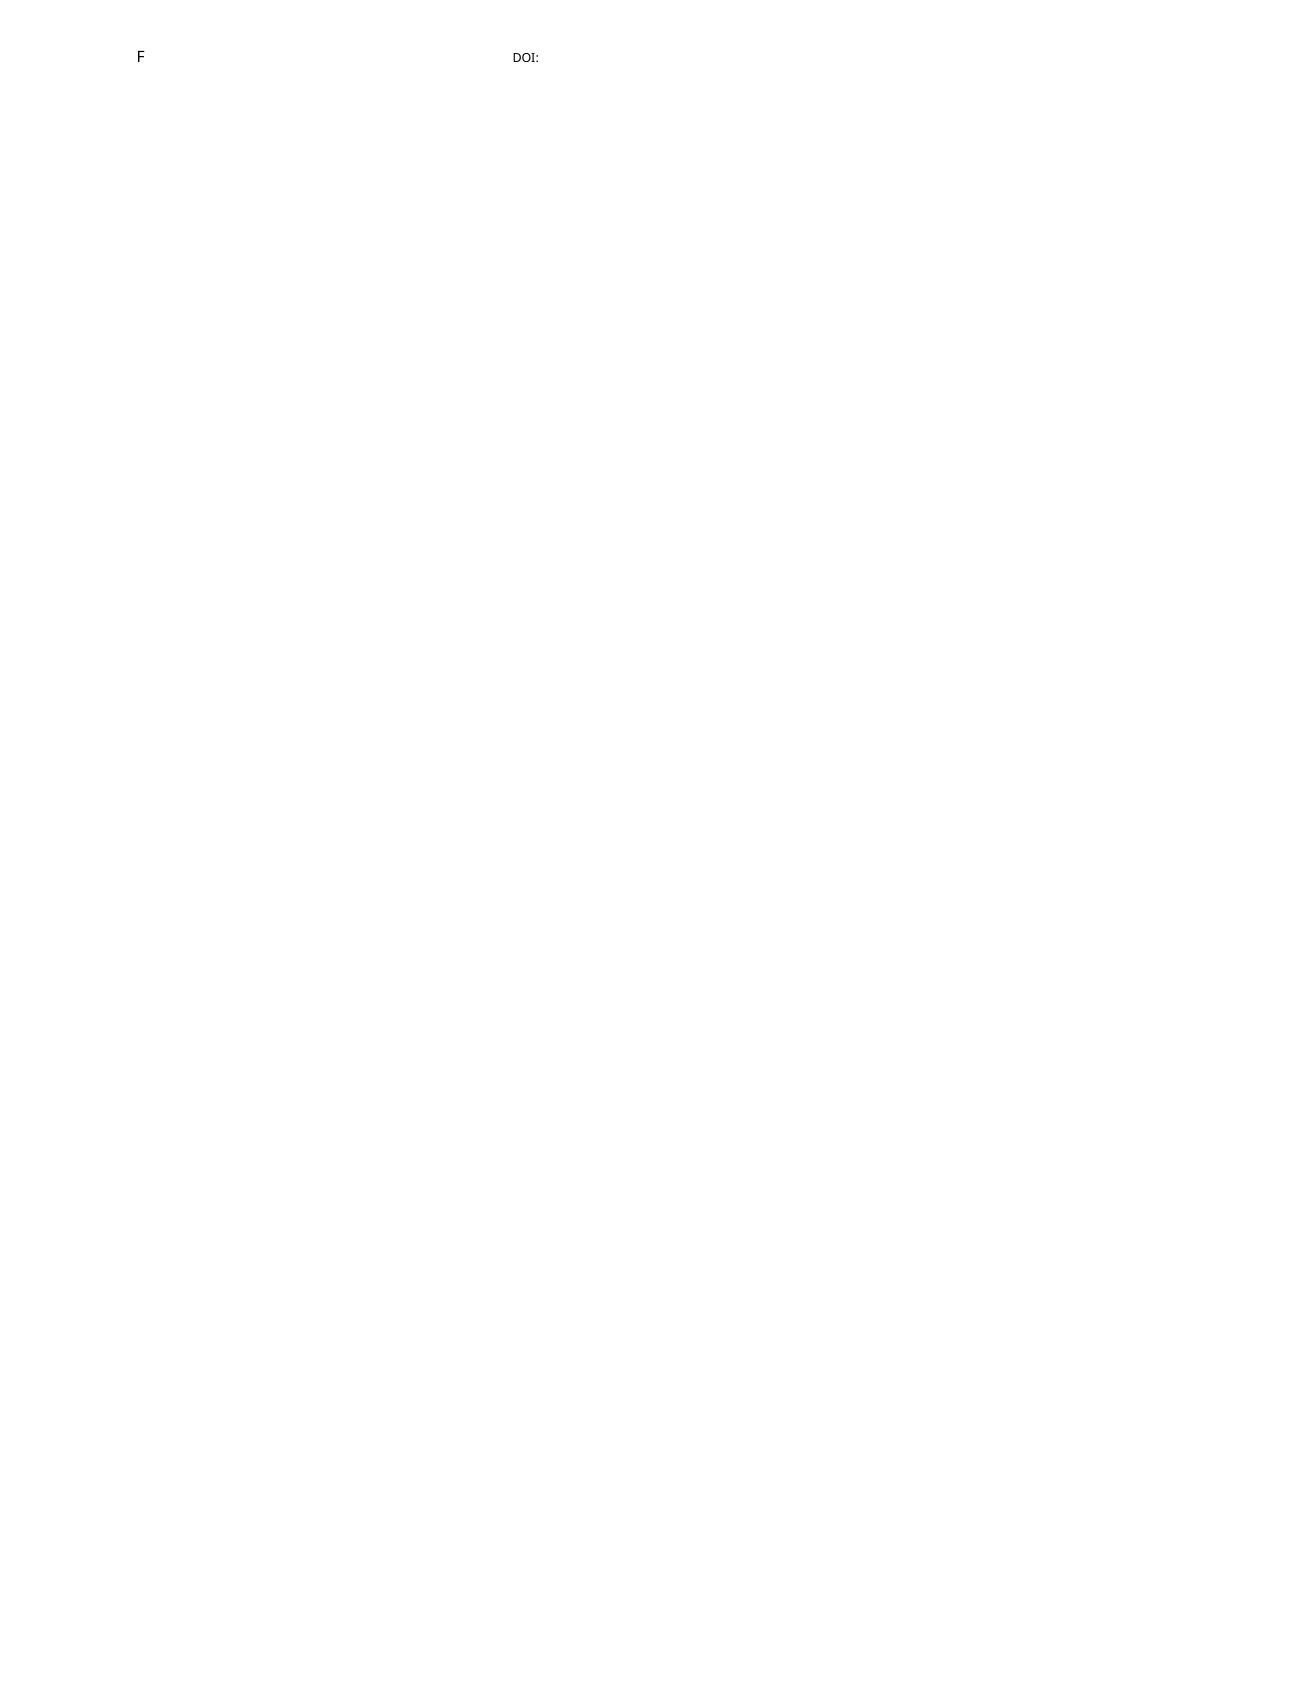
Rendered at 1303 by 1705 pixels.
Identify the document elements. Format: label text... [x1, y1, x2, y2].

text F DOI: [136, 49, 1178, 66]
